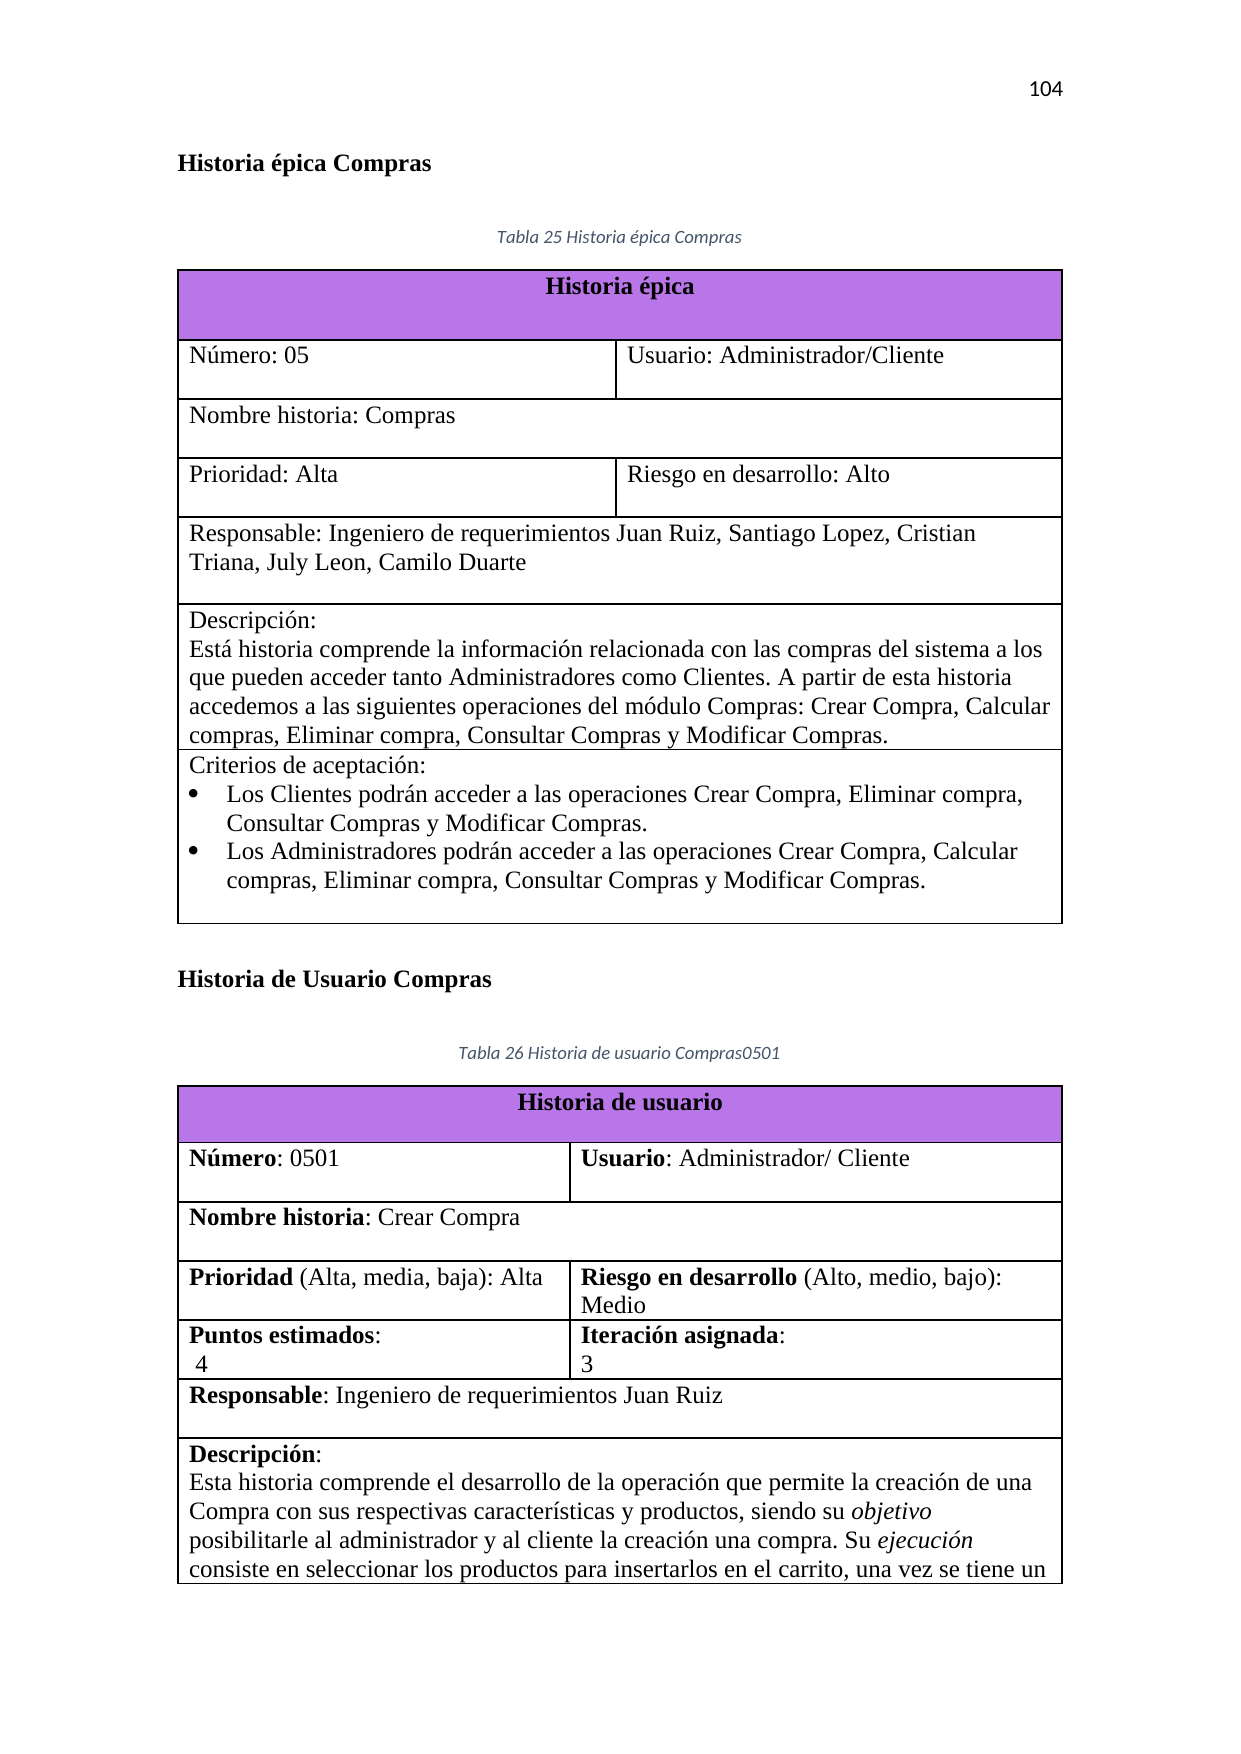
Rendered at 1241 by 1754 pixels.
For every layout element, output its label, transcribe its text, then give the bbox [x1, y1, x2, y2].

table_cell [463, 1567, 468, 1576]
subtitle Historia de Usuario Compras [177, 964, 1063, 992]
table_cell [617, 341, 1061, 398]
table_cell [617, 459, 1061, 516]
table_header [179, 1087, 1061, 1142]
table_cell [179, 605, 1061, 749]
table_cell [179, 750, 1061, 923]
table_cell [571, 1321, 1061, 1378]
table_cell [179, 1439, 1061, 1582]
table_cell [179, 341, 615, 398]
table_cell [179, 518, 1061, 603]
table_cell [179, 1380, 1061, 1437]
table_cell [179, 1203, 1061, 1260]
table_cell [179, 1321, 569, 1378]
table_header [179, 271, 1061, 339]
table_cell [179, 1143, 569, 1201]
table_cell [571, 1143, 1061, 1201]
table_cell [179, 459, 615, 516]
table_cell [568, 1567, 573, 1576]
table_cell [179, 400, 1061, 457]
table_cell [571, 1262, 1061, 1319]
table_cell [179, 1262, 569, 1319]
subtitle Historia épica Compras [177, 148, 1063, 176]
